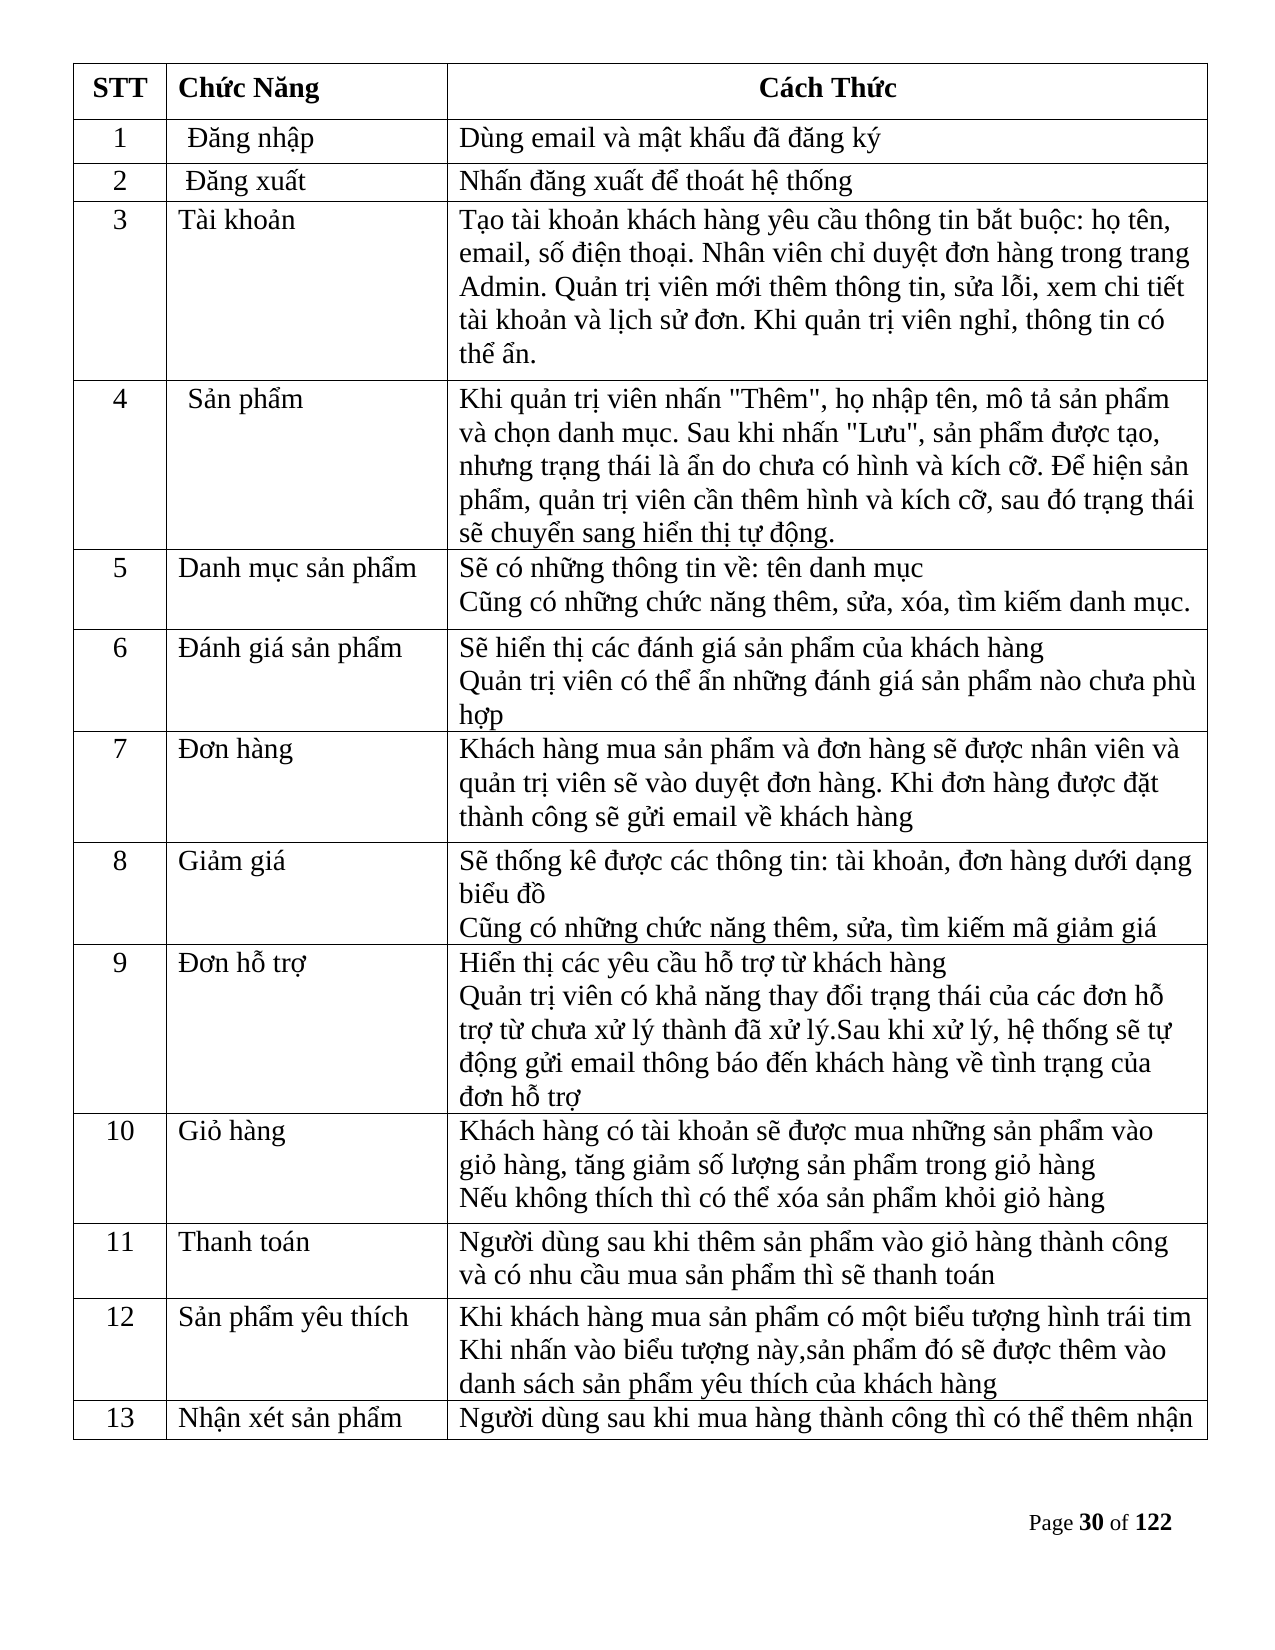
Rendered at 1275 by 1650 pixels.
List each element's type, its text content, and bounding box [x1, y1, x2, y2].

table_cell 6 [74, 630, 166, 731]
table_cell Khi khách hàng mua sản phẩm có một biểu tượng hình trái tim Khi nhấn vào biểu tượng này,sản phẩm đó sẽ được thêm vào danh sách sản phẩm yêu thích của khách hàng [448, 1299, 1207, 1399]
table_header Cách Thức [448, 64, 1207, 119]
table_cell Đăng nhập [167, 120, 447, 162]
table_cell 3 [74, 202, 166, 380]
table_cell 1 [74, 120, 166, 162]
table_cell Đăng xuất [167, 164, 447, 201]
table_cell Nhận xét sản phẩm [167, 1401, 447, 1439]
table_cell 8 [74, 843, 166, 944]
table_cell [448, 1401, 1207, 1439]
table_cell Nhấn đăng xuất để thoát hệ thống [448, 164, 1207, 201]
table_cell 7 [74, 732, 166, 842]
table_cell Sản phẩm yêu thích [167, 1299, 447, 1399]
table_header Chức Năng [167, 64, 447, 119]
table_cell 5 [74, 550, 166, 629]
table_cell Tạo tài khoản khách hàng yêu cầu thông tin bắt buộc: họ tên, email, số điện thoại. Nhân viên chỉ duyệt đơn hàng trong trang Admin. Quản trị viên mới thêm thông tin, sửa lỗi, xem chi tiết tài khoản và lịch sử đơn. Khi quản trị viên nghỉ, thông tin có thể ẩn. [448, 202, 1207, 380]
table_cell Tài khoản [167, 202, 447, 380]
table_cell Người dùng sau khi thêm sản phẩm vào giỏ hàng thành công và có nhu cầu mua sản phẩm thì sẽ thanh toán [448, 1224, 1207, 1298]
table_cell Giảm giá [167, 843, 447, 944]
table_cell 13 [74, 1401, 166, 1439]
table_cell Đánh giá sản phẩm [167, 630, 447, 731]
table_cell Sẽ có những thông tin về: tên danh mục Cũng có những chức năng thêm, sửa, xóa, tìm kiếm danh mục. [448, 550, 1207, 629]
table_cell Đơn hỗ trợ [167, 945, 447, 1112]
table_cell Dùng email và mật khẩu đã đăng ký [448, 120, 1207, 162]
table_cell Sẽ thống kê được các thông tin: tài khoản, đơn hàng dưới dạng biểu đồ Cũng có những chức năng thêm, sửa, tìm kiếm mã giảm giá [448, 843, 1207, 944]
table_cell Sẽ hiển thị các đánh giá sản phẩm của khách hàng Quản trị viên có thể ẩn những đánh giá sản phẩm nào chưa phù hợp [448, 630, 1207, 731]
table_cell Khách hàng có tài khoản sẽ được mua những sản phẩm vào giỏ hàng, tăng giảm số lượng sản phẩm trong giỏ hàng Nếu không thích thì có thể xóa sản phẩm khỏi giỏ hàng [448, 1114, 1207, 1223]
table_cell Khi quản trị viên nhấn "Thêm", họ nhập tên, mô tả sản phẩm và chọn danh mục. Sau khi nhấn "Lưu", sản phẩm được tạo, nhưng trạng thái là ẩn do chưa có hình và kích cỡ. Để hiện sản phẩm, quản trị viên cần thêm hình và kích cỡ, sau đó trạng thái sẽ chuyển sang hiển thị tự động. [448, 381, 1207, 549]
table_cell 9 [74, 945, 166, 1112]
table_cell Sản phẩm [167, 381, 447, 549]
table_cell Đơn hàng [167, 732, 447, 842]
table_cell Danh mục sản phẩm [167, 550, 447, 629]
table_cell 10 [74, 1114, 166, 1223]
table_cell 2 [74, 164, 166, 201]
table_cell Giỏ hàng [167, 1114, 447, 1223]
table_cell 4 [74, 381, 166, 549]
table_header STT [74, 64, 166, 119]
table_cell Khách hàng mua sản phẩm và đơn hàng sẽ được nhân viên và quản trị viên sẽ vào duyệt đơn hàng. Khi đơn hàng được đặt thành công sẽ gửi email về khách hàng [448, 732, 1207, 842]
table_cell 12 [74, 1299, 166, 1399]
table_cell Hiển thị các yêu cầu hỗ trợ từ khách hàng Quản trị viên có khả năng thay đổi trạng thái của các đơn hỗ trợ từ chưa xử lý thành đã xử lý.Sau khi xử lý, hệ thống sẽ tự động gửi email thông báo đến khách hàng về tình trạng của đơn hỗ trợ [448, 945, 1207, 1112]
table_cell Thanh toán [167, 1224, 447, 1298]
table_cell 11 [74, 1224, 166, 1298]
